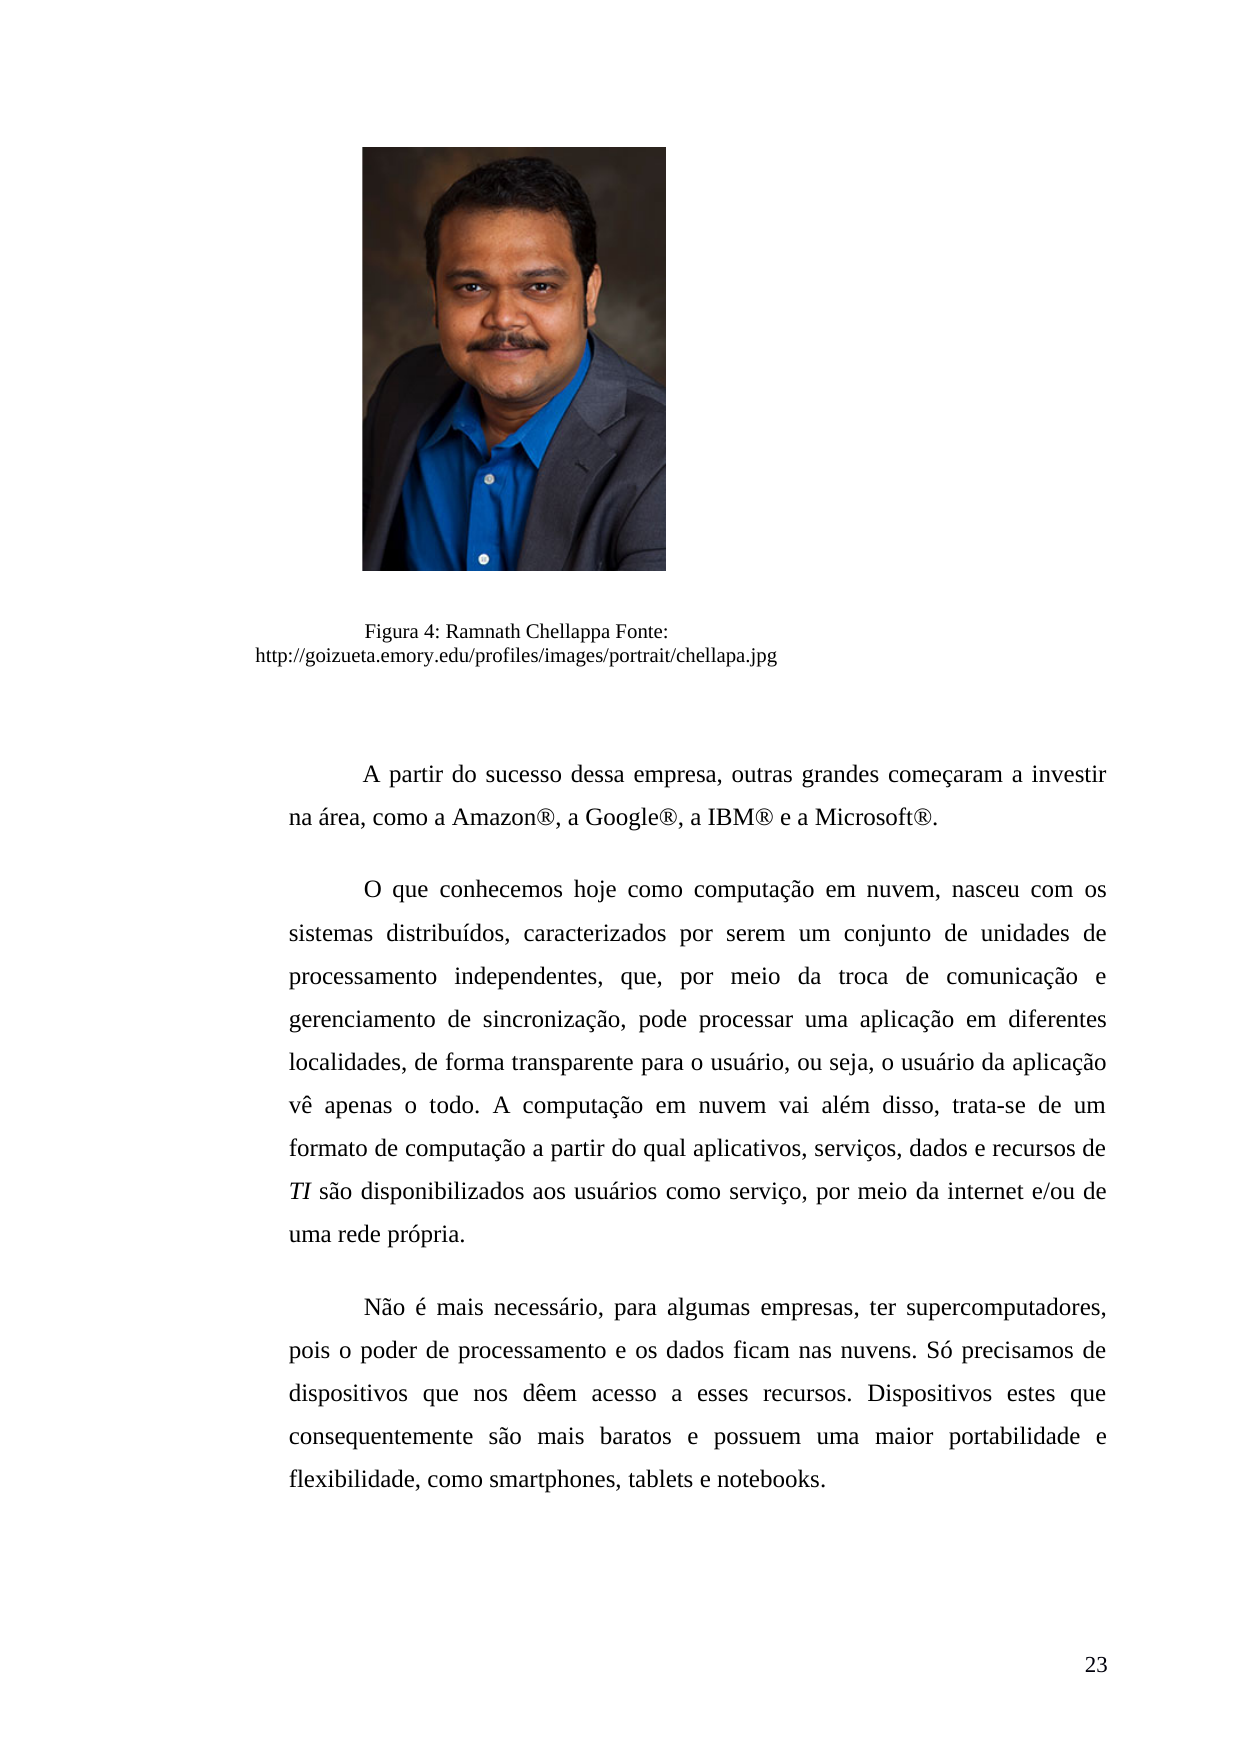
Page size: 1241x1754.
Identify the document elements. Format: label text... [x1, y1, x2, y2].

text Não é mais necessário, para algumas empresas, ter supercomputadores, pois o poder de processamento e os dados ficam nas nuvens. Só precisamos de dispositivos que nos dêem acesso a esses recursos. Dispositivos estes que consequentemente são mais baratos e possuem uma maior portabilidade e flexibilidade, como smartphones, tablets e notebooks. [288, 1292, 1107, 1493]
text O que conhecemos hoje como computação em nuvem, nasceu com os sistemas distribuídos, caracterizados por serem um conjunto de unidades de processamento independentes, que, por meio da troca de comunicação e gerenciamento de sincronização, pode processar uma aplicação em diferentes localidades, de forma transparente para o usuário, ou seja, o usuário da aplicação vê apenas o todo. A computação em nuvem vai além disso, trata-se de um formato de computação a partir do qual aplicativos, serviços, dados e recursos de TI são disponibilizados aos usuários como serviço, por meio da internet e/ou de uma rede própria. [288, 874, 1107, 1248]
text A partir do sucesso dessa empresa, outras grandes começaram a investir na área, como a Amazon®, a Google®, a IBM® e a Microsoft®. [288, 759, 1107, 831]
picture [362, 147, 666, 571]
